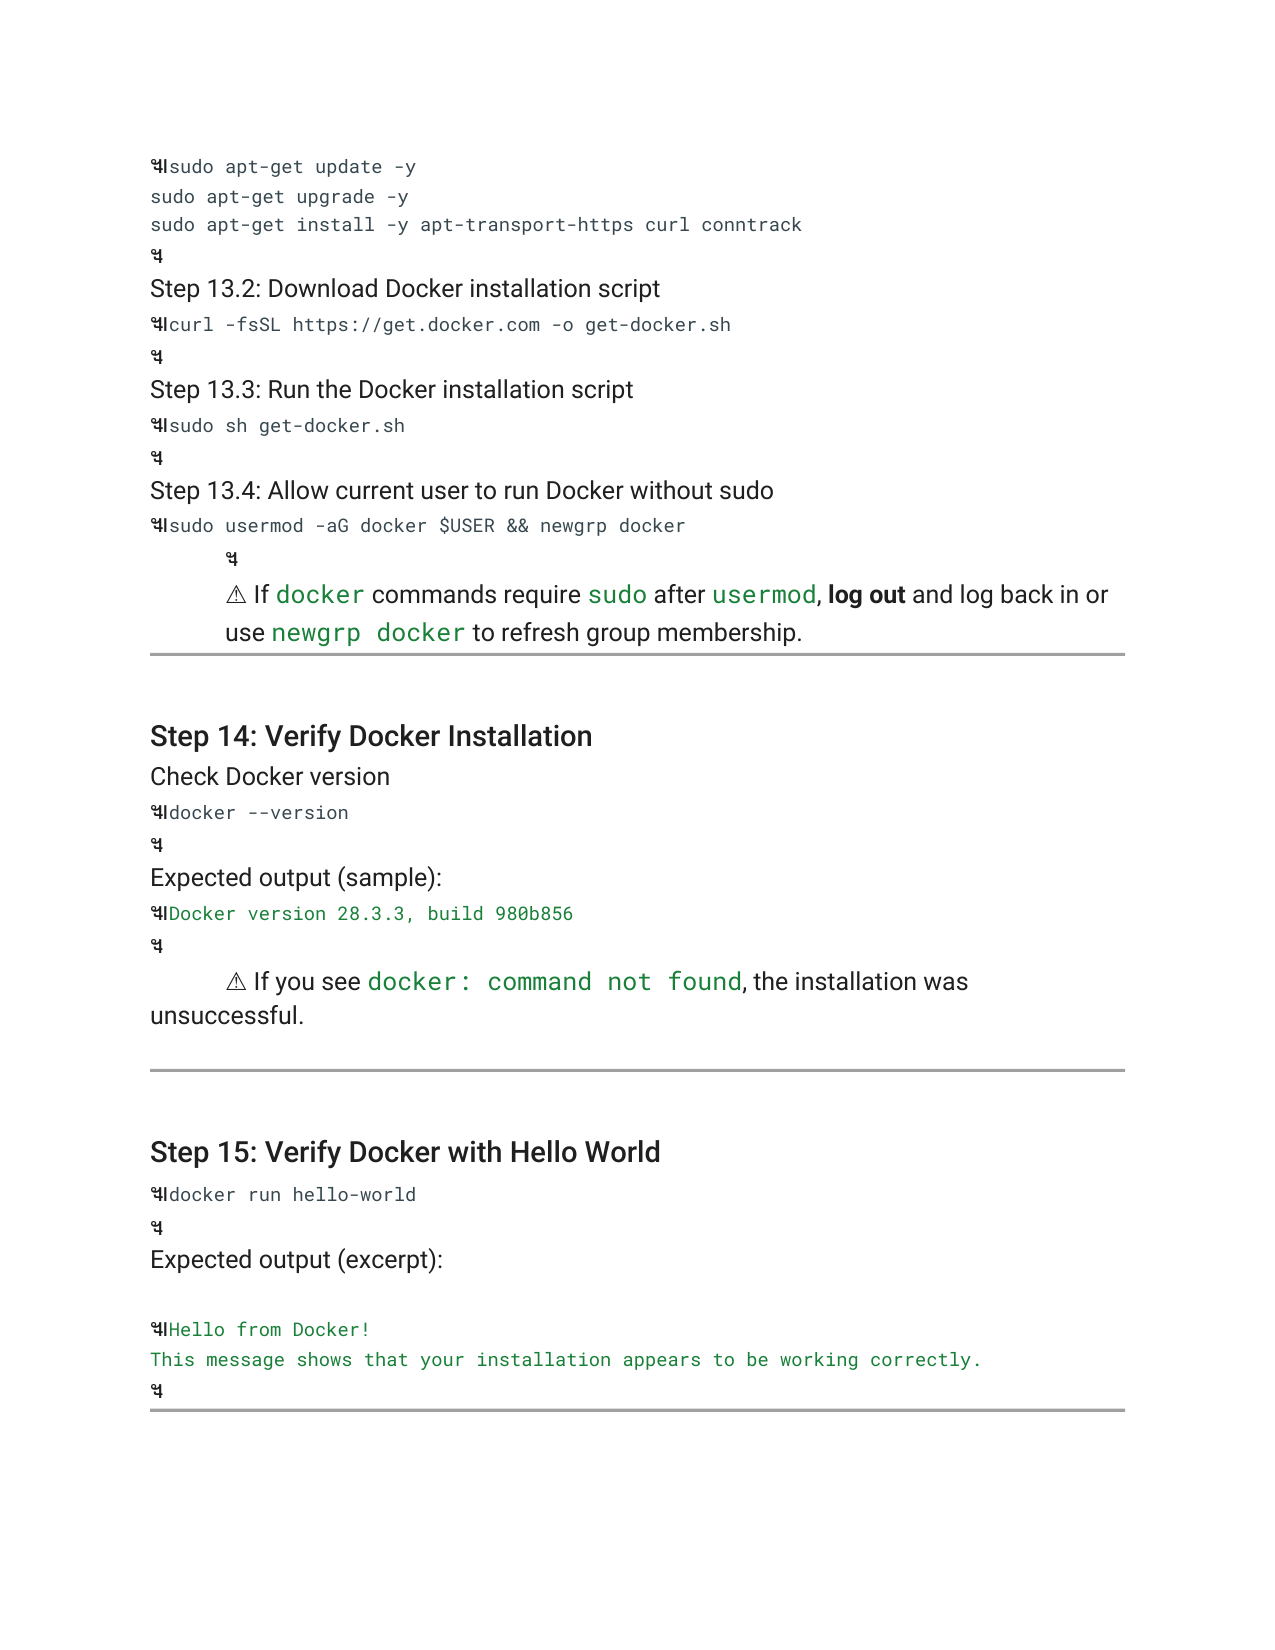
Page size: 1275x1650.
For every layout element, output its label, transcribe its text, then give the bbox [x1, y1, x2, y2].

subtitle Step 14: Verify Docker Installation [150, 720, 1125, 754]
text sudo sh get-docker.sh [150, 409, 1125, 438]
text docker --version [150, 796, 1125, 825]
text  [225, 543, 1125, 573]
text  [150, 341, 1125, 371]
text sudo apt-get install -y apt-transport-https curl conntrack [150, 212, 1125, 237]
text Docker version 28.3.3, build 980b856 [150, 897, 1125, 926]
text Step 13.3: Run the Docker installation script [150, 375, 1125, 404]
text sudo apt-get upgrade -y [150, 184, 1125, 208]
text docker run hello-world [150, 1178, 1125, 1208]
text  [150, 829, 1125, 859]
text ⚠️ If docker commands require sudo after usermod, log out and log back in or use newgrp docker to refresh group membership. [225, 577, 1125, 648]
text Expected output (sample): [150, 863, 1125, 892]
text Step 13.2: Download Docker installation script [150, 274, 1125, 303]
text  [150, 241, 1125, 270]
text  [150, 931, 1125, 960]
text curl -fsSL https://get.docker.com -o get-docker.sh [150, 308, 1125, 337]
text Step 13.4: Allow current user to run Docker without sudo [150, 476, 1125, 505]
text sudo usermod -aG docker $USER && newgrp docker [150, 510, 1125, 539]
text Check Docker version [150, 762, 1125, 792]
text Hello from Docker! [150, 1313, 1125, 1342]
text  [150, 1212, 1125, 1241]
text  [150, 1375, 1125, 1404]
text This message shows that your installation appears to be working correctly. [150, 1347, 1125, 1371]
text ⚠️ If you see docker: command not found, the installation was unsuccessful. [150, 964, 1125, 1031]
text Expected output (excerpt): [150, 1246, 1125, 1275]
text sudo apt-get update -y [150, 150, 1125, 179]
text  [150, 442, 1125, 472]
subtitle Step 15: Verify Docker with Hello World [150, 1136, 1125, 1170]
